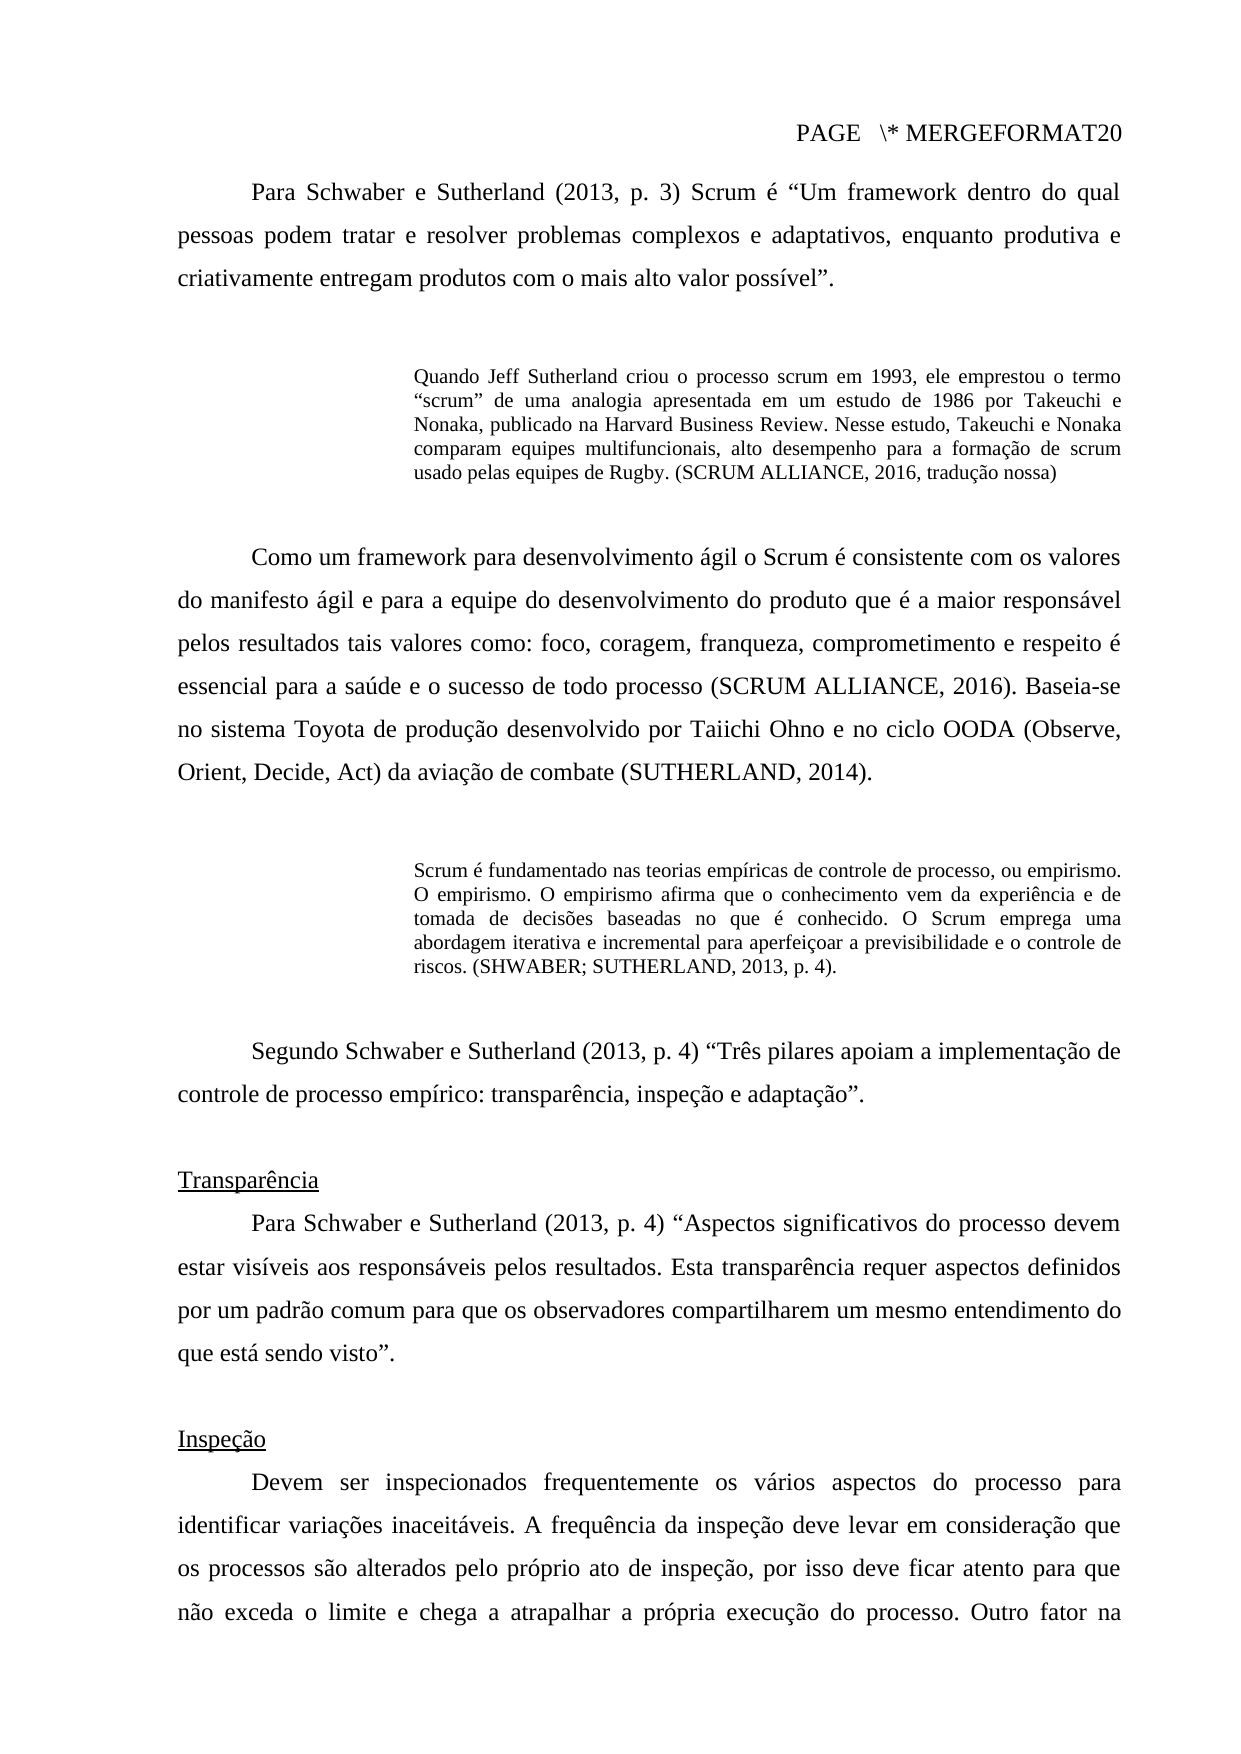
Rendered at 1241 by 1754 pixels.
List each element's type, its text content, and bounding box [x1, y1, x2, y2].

text Quando Jeff Sutherland criou o processo scrum em 1993, ele emprestou o termo “scrum” de uma analogia apresentada em um estudo de 1986 por Takeuchi e Nonaka, publicado na Harvard Business Review. Nesse estudo, Takeuchi e Nonaka comparam equipes multifuncionais, alto desempenho para a formação de scrum usado pelas equipes de Rugby. (SCRUM ALLIANCE, 2016, tradução nossa) [413, 364, 1122, 484]
text Transparência [177, 1165, 1122, 1194]
text Segundo Schwaber e Sutherland (2013, p. 4) “Três pilares apoiam a implementação de controle de processo empírico: transparência, inspeção e adaptação”. [177, 1036, 1122, 1108]
text Para Schwaber e Sutherland (2013, p. 3) Scrum é “Um framework dentro do qual pessoas podem tratar e resolver problemas complexos e adaptativos, enquanto produtiva e criativamente entregam produtos com o mais alto valor possível”. [177, 177, 1122, 292]
text Para Schwaber e Sutherland (2013, p. 4) “Aspectos significativos do processo devem estar visíveis aos responsáveis pelos resultados. Esta transparência requer aspectos definidos por um padrão comum para que os observadores compartilharem um mesmo entendimento do que está sendo visto”. [177, 1208, 1122, 1367]
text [177, 1467, 1122, 1625]
text Scrum é fundamentado nas teorias empíricas de controle de processo, ou empirismo. O empirismo. O empirismo afirma que o conhecimento vem da experiência e de tomada de decisões baseadas no que é conhecido. O Scrum emprega uma abordagem iterativa e incremental para aperfeiçoar a previsibilidade e o controle de riscos. (SHWABER; SUTHERLAND, 2013, p. 4). [413, 858, 1122, 978]
text Inspeção [177, 1424, 1122, 1453]
text Como um framework para desenvolvimento ágil o Scrum é consistente com os valores do manifesto ágil e para a equipe do desenvolvimento do produto que é a maior responsável pelos resultados tais valores como: foco, coragem, franqueza, comprometimento e respeito é essencial para a saúde e o sucesso de todo processo (SCRUM ALLIANCE, 2016). Baseia-se no sistema Toyota de produção desenvolvido por Taiichi Ohno e no ciclo OODA (Observe, Orient, Decide, Act) da aviação de combate (SUTHERLAND, 2014). [177, 542, 1122, 786]
